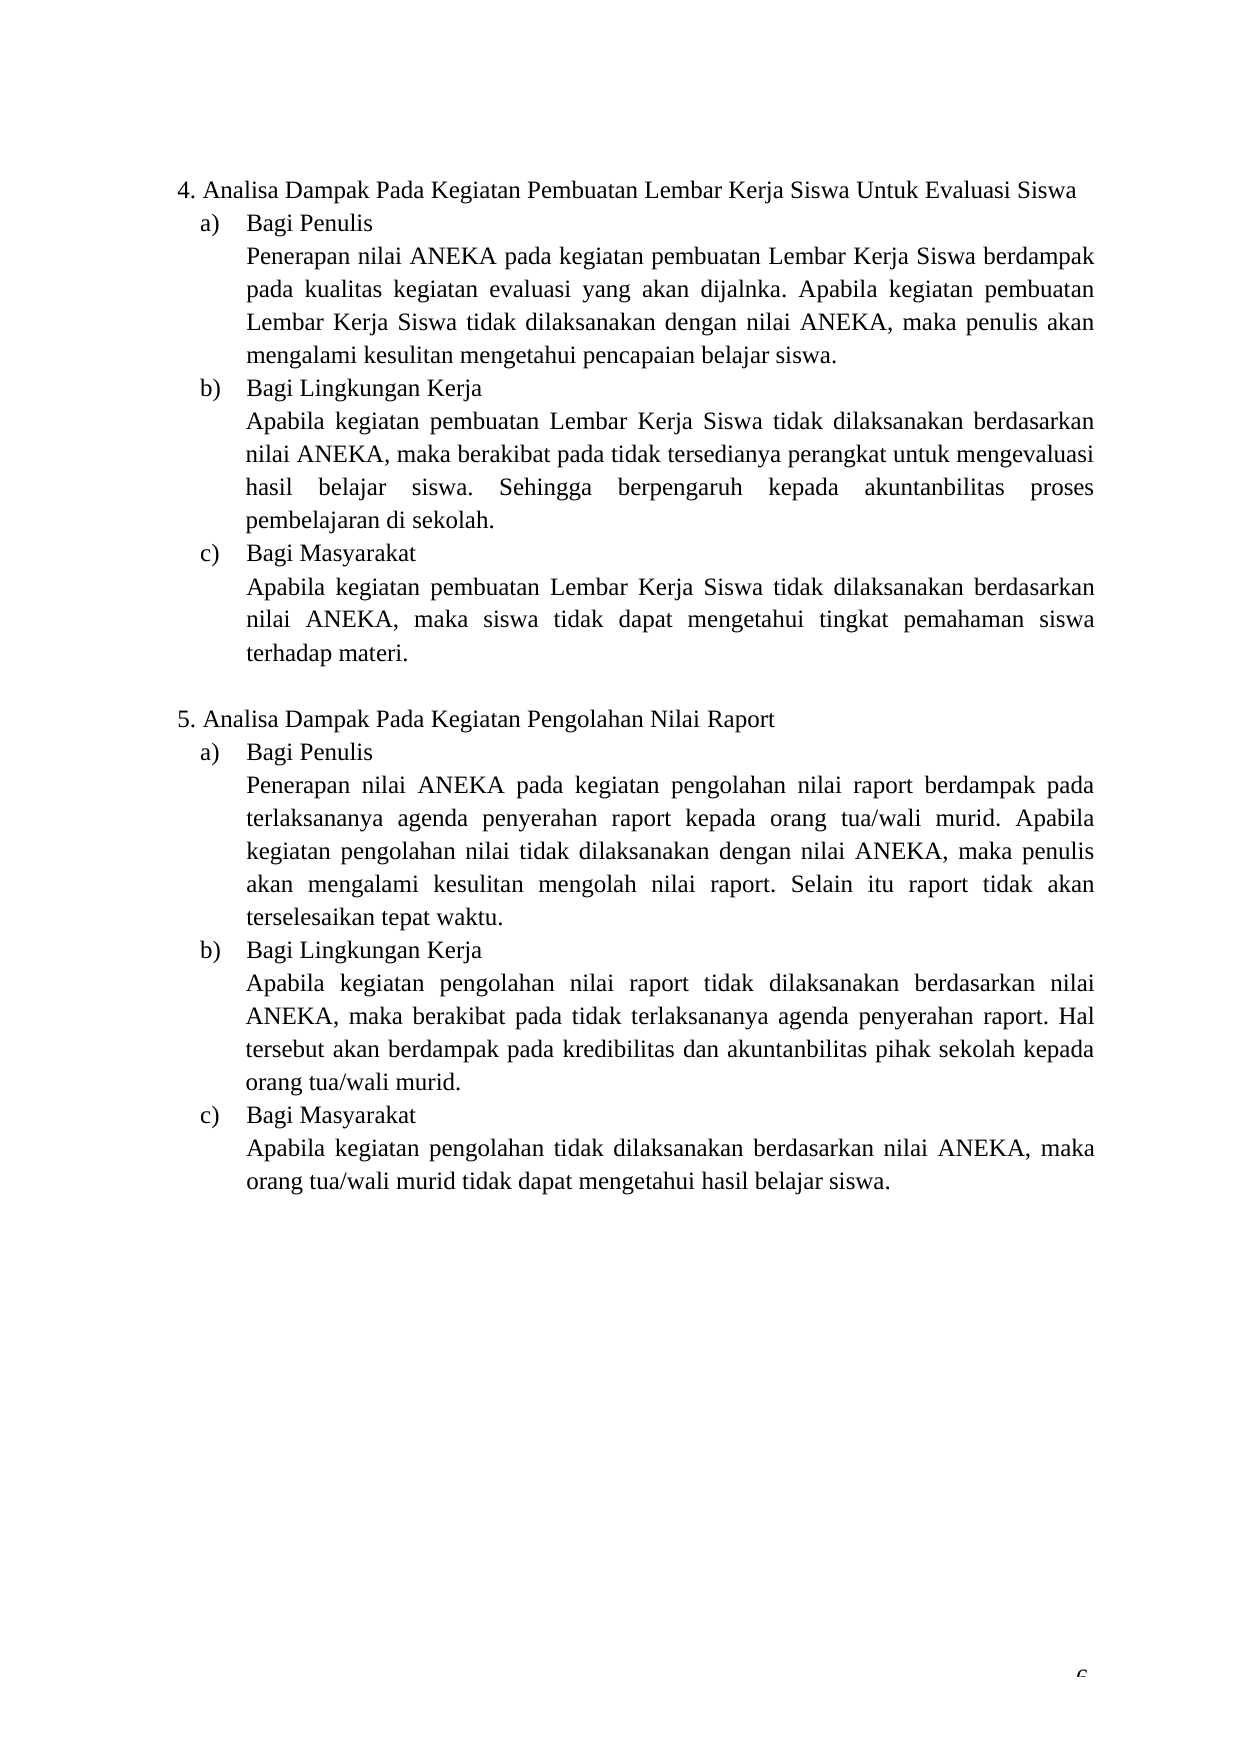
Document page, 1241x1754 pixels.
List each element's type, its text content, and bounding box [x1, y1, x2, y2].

list Bagi Masyarakat [200, 1100, 1198, 1129]
list Bagi Penulis [200, 208, 1198, 237]
list Bagi Penulis [200, 737, 1198, 766]
text Penerapan nilai ANEKA pada kegiatan pengolahan nilai raport berdampak pada terlaksananya agenda penyerahan raport kepada orang tua/wali murid. Apabila kegiatan pengolahan nilai tidak dilaksanakan dengan nilai ANEKA, maka penulis akan mengalami kesulitan mengolah nilai raport. Selain itu raport tidak akan terselesaikan tepat waktu. [246, 770, 1095, 931]
list Bagi Masyarakat [200, 538, 1198, 567]
text Penerapan nilai ANEKA pada kegiatan pembuatan Lembar Kerja Siswa berdampak pada kualitas kegiatan evaluasi yang akan dijalnka. Apabila kegiatan pembuatan Lembar Kerja Siswa tidak dilaksanakan dengan nilai ANEKA, maka penulis akan mengalami kesulitan mengetahui pencapaian belajar siswa. [246, 241, 1095, 369]
text Apabila kegiatan pembuatan Lembar Kerja Siswa tidak dilaksanakan berdasarkan nilai ANEKA, maka siswa tidak dapat mengetahui tingkat pemahaman siswa terhadap materi. [246, 572, 1095, 666]
text Apabila kegiatan pengolahan nilai raport tidak dilaksanakan berdasarkan nilai ANEKA, maka berakibat pada tidak terlaksananya agenda penyerahan raport. Hal tersebut akan berdampak pada kredibilitas dan akuntanbilitas pihak sekolah kepada orang tua/wali murid. [245, 968, 1095, 1096]
list Bagi Lingkungan Kerja [200, 935, 1198, 964]
text Apabila kegiatan pengolahan tidak dilaksanakan berdasarkan nilai ANEKA, maka orang tua/wali murid tidak dapat mengetahui hasil belajar siswa. [246, 1133, 1095, 1195]
list Bagi Lingkungan Kerja [200, 373, 1198, 402]
list Analisa Dampak Pada Kegiatan Pembuatan Lembar Kerja Siswa Untuk Evaluasi Siswa [177, 175, 1198, 204]
text Apabila kegiatan pembuatan Lembar Kerja Siswa tidak dilaksanakan berdasarkan nilai ANEKA, maka berakibat pada tidak tersedianya perangkat untuk mengevaluasi hasil belajar siswa. Sehingga berpengaruh kepada akuntanbilitas proses pembelajaran di sekolah. [245, 406, 1095, 534]
list Analisa Dampak Pada Kegiatan Pengolahan Nilai Raport [177, 704, 1198, 732]
